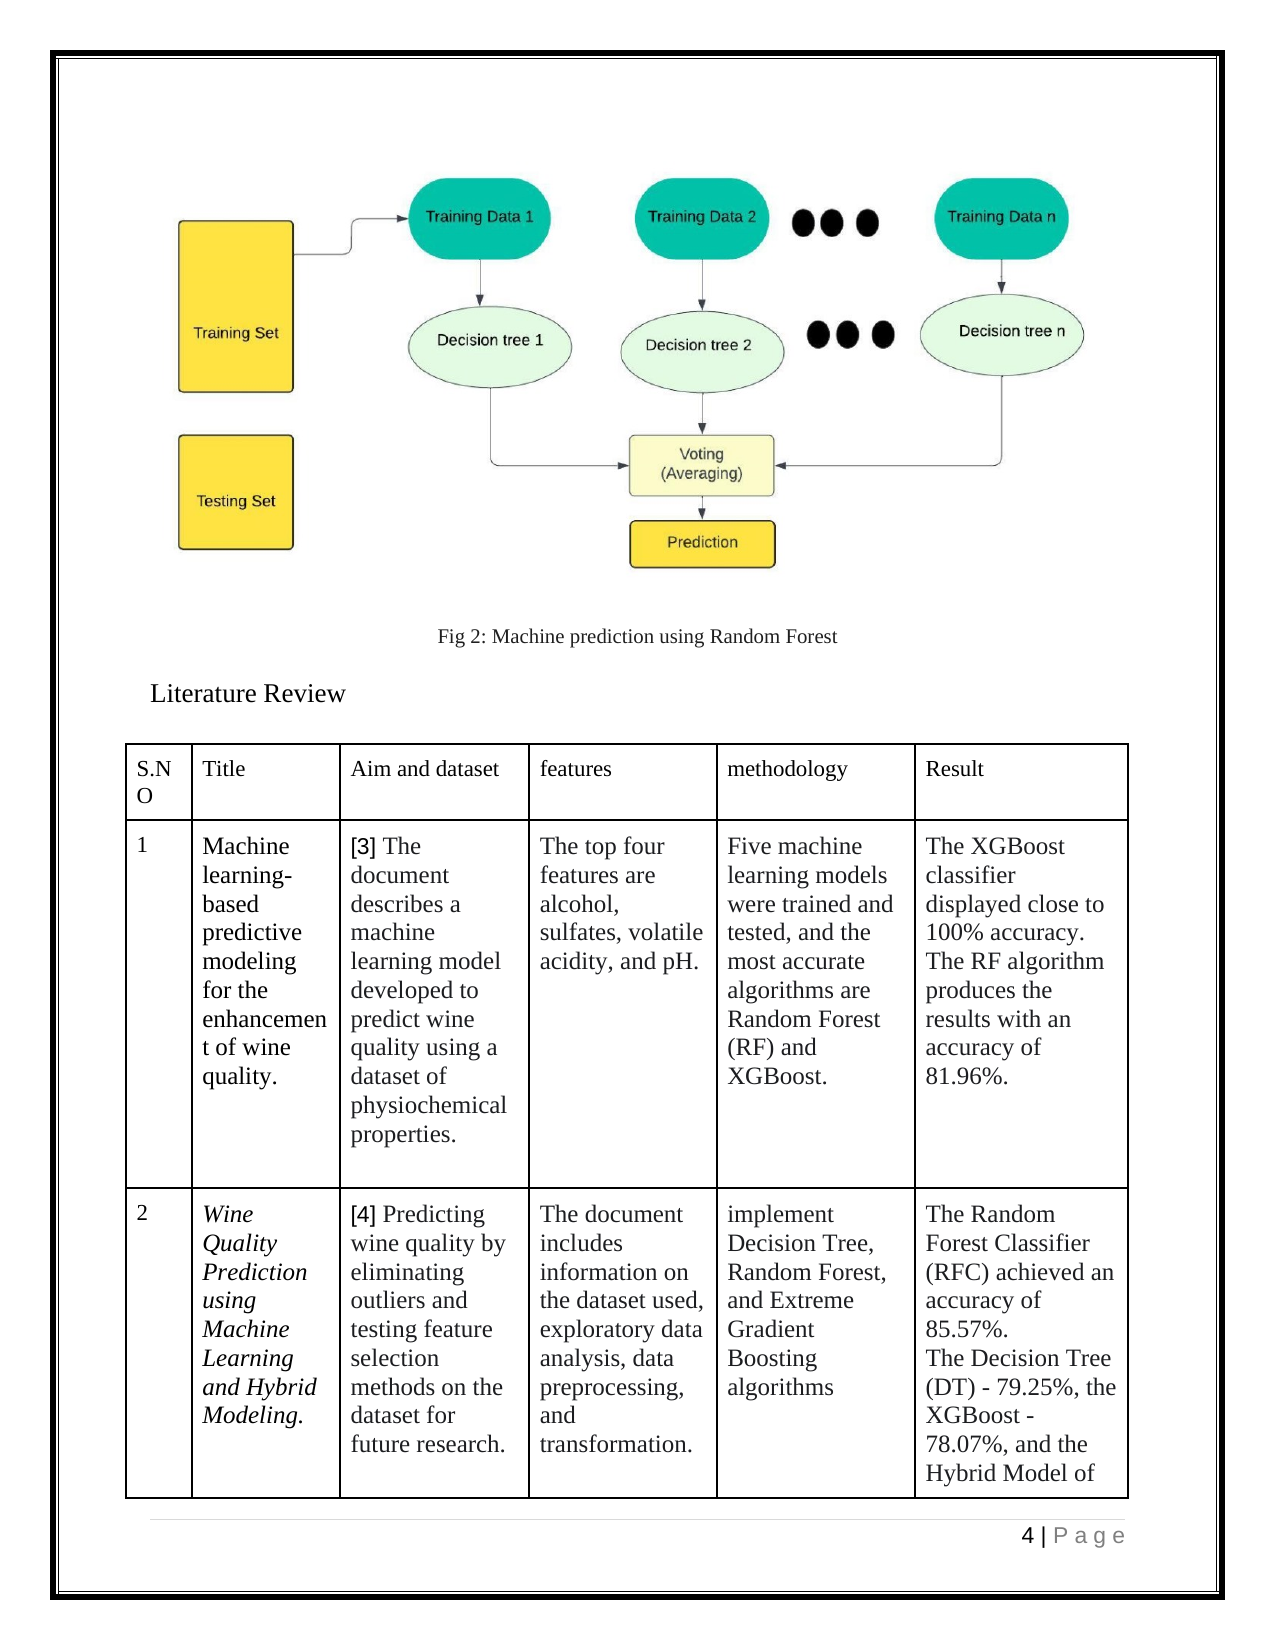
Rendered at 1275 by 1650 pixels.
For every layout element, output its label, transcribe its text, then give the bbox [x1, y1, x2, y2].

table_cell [530, 1189, 716, 1497]
table_cell 1 [127, 821, 191, 1187]
table_cell 2 [127, 1189, 191, 1497]
table_cell Machine learning-based predictive modeling for the enhancement of wine quality. [193, 821, 339, 1187]
picture [150, 150, 1125, 596]
table_cell The document describes a machine learning model developed to predict wine quality using a dataset of physiochemical properties. [341, 821, 528, 1187]
table_header Title [193, 745, 339, 819]
table_cell The top four features are alcohol, sulfates, volatile acidity, and pH. [530, 821, 716, 1187]
table_header Aim and dataset [341, 745, 528, 819]
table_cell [916, 1189, 1127, 1497]
table_header methodology [718, 745, 914, 819]
table_header Result [916, 745, 1127, 819]
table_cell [718, 1189, 914, 1497]
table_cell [193, 1189, 339, 1497]
table_cell The XGBoost classifier displayed close to 100% accuracy. The RF algorithm produces the results with an accuracy of 81.96%. [916, 821, 1127, 1187]
table_header features [530, 745, 716, 819]
text Fig 2: Machine prediction using Random Forest [150, 624, 1125, 648]
table_cell Five machine learning models were trained and tested, and the most accurate algorithms are Random Forest (RF) and XGBoost. [718, 821, 914, 1187]
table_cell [341, 1189, 528, 1497]
text Literature Review [150, 677, 1125, 708]
table_header S.NO [127, 745, 191, 819]
